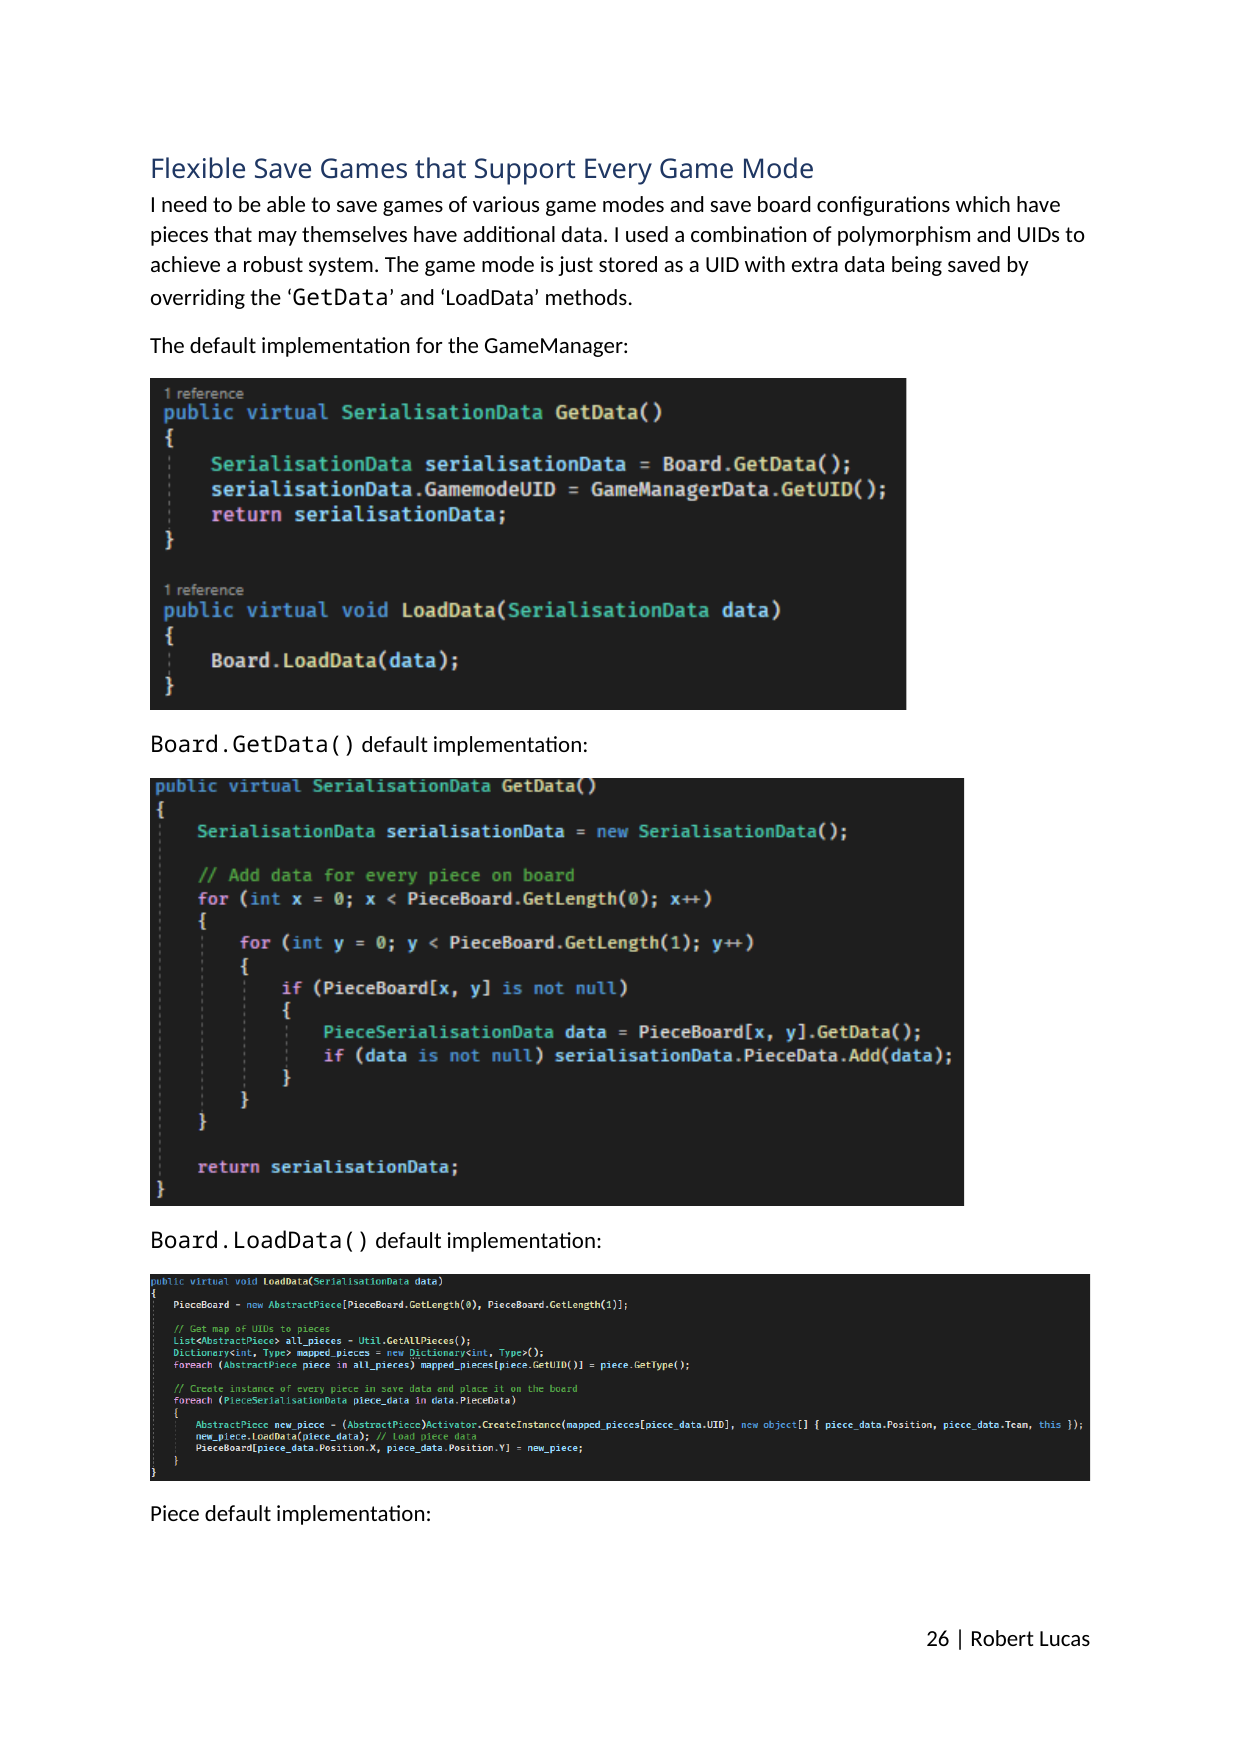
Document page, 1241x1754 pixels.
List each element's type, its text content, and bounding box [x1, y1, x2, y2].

subtitle Flexible Save Games that Support Every Game Mode [150, 150, 1090, 187]
text The default implementation for the GameManager: [150, 331, 1090, 359]
picture [150, 378, 907, 710]
text Piece default implementation: [150, 1499, 1090, 1528]
text Board.GetData() default implementation: [150, 728, 1090, 759]
picture [150, 778, 965, 1206]
text I need to be able to save games of various game modes and save board configurations which have pieces that may themselves have additional data. I used a combination of polymorphism and UIDs to achieve a robust system. The game mode is just stored as a UID with extra data being saved by overriding the ‘GetData’ and ‘LoadData’ methods. [150, 190, 1090, 312]
picture [150, 1274, 1091, 1481]
text Board.LoadData() default implementation: [150, 1224, 1090, 1255]
